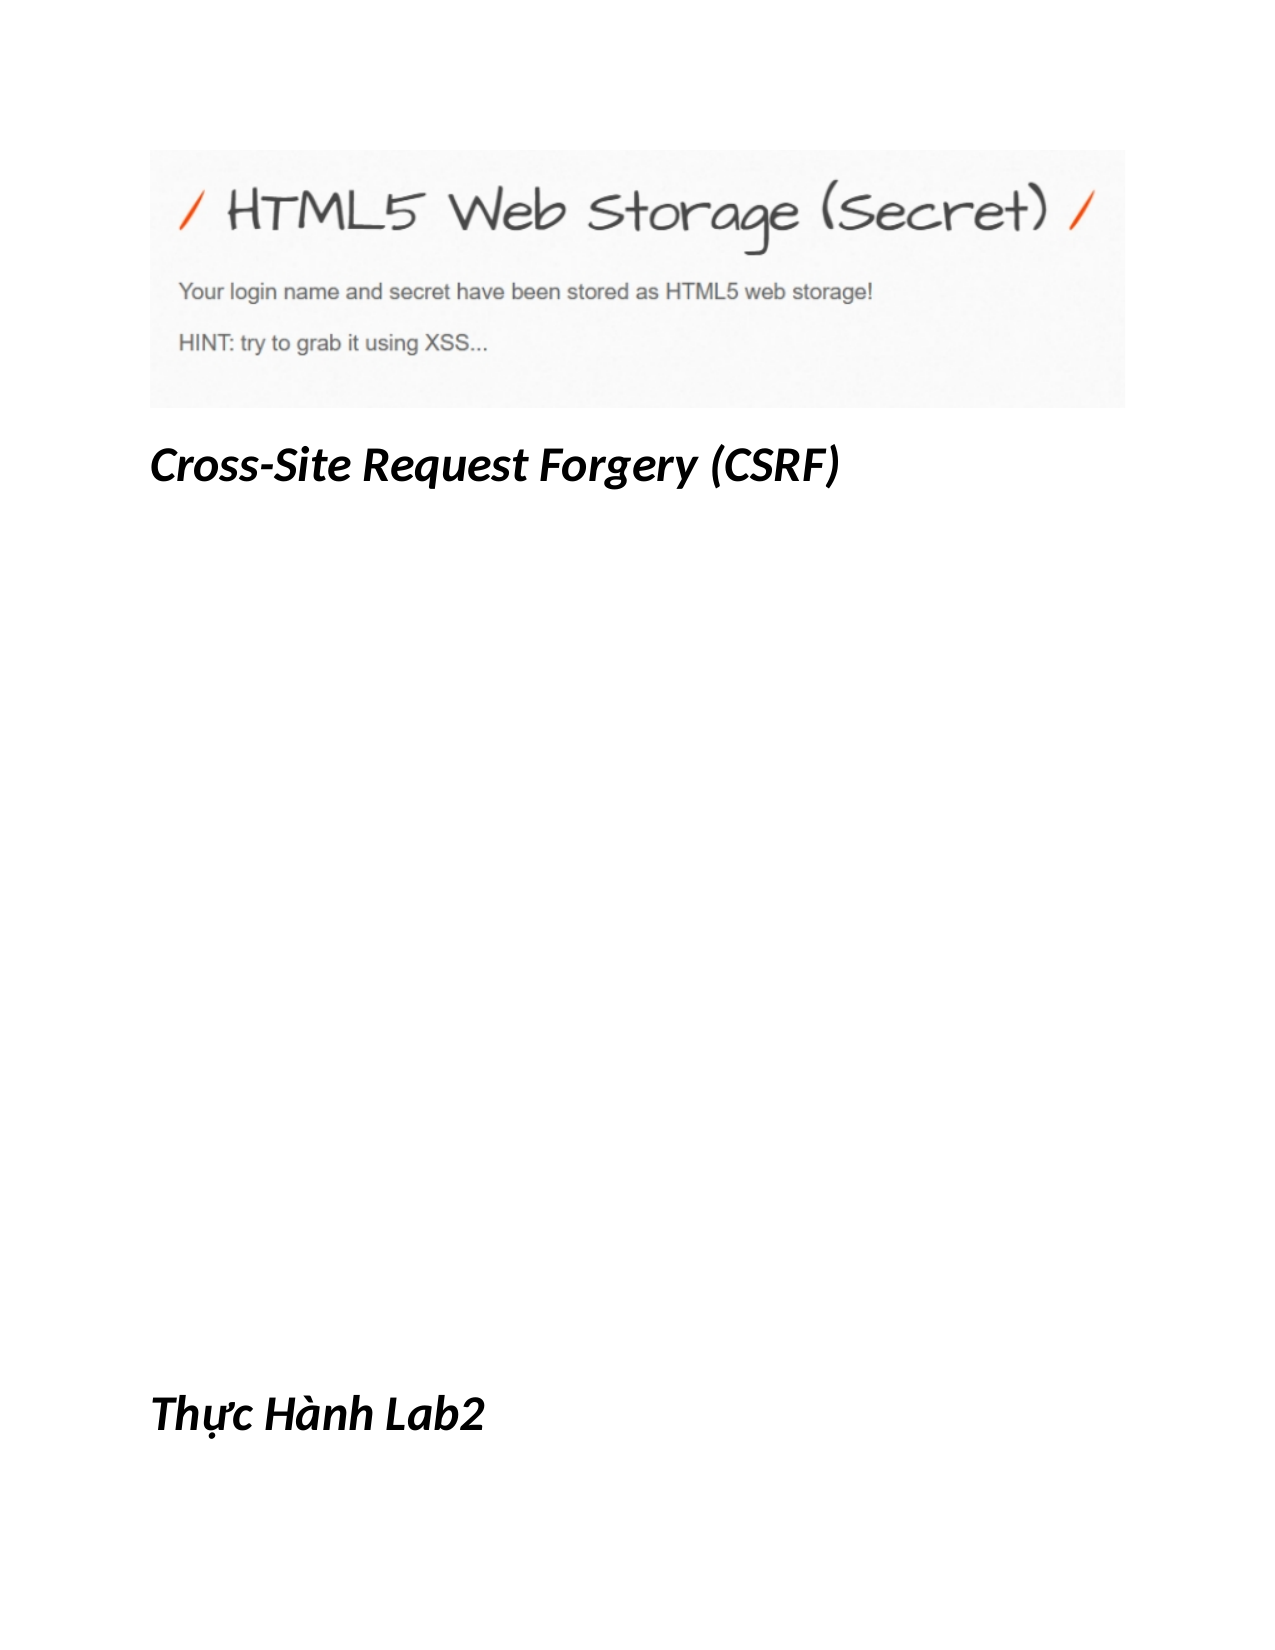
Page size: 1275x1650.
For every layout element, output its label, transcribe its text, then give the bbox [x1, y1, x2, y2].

text Cross-Site Request Forgery (CSRF) [150, 433, 1125, 494]
text Thực Hành Lab2 [150, 1382, 1125, 1443]
picture [150, 150, 1125, 408]
